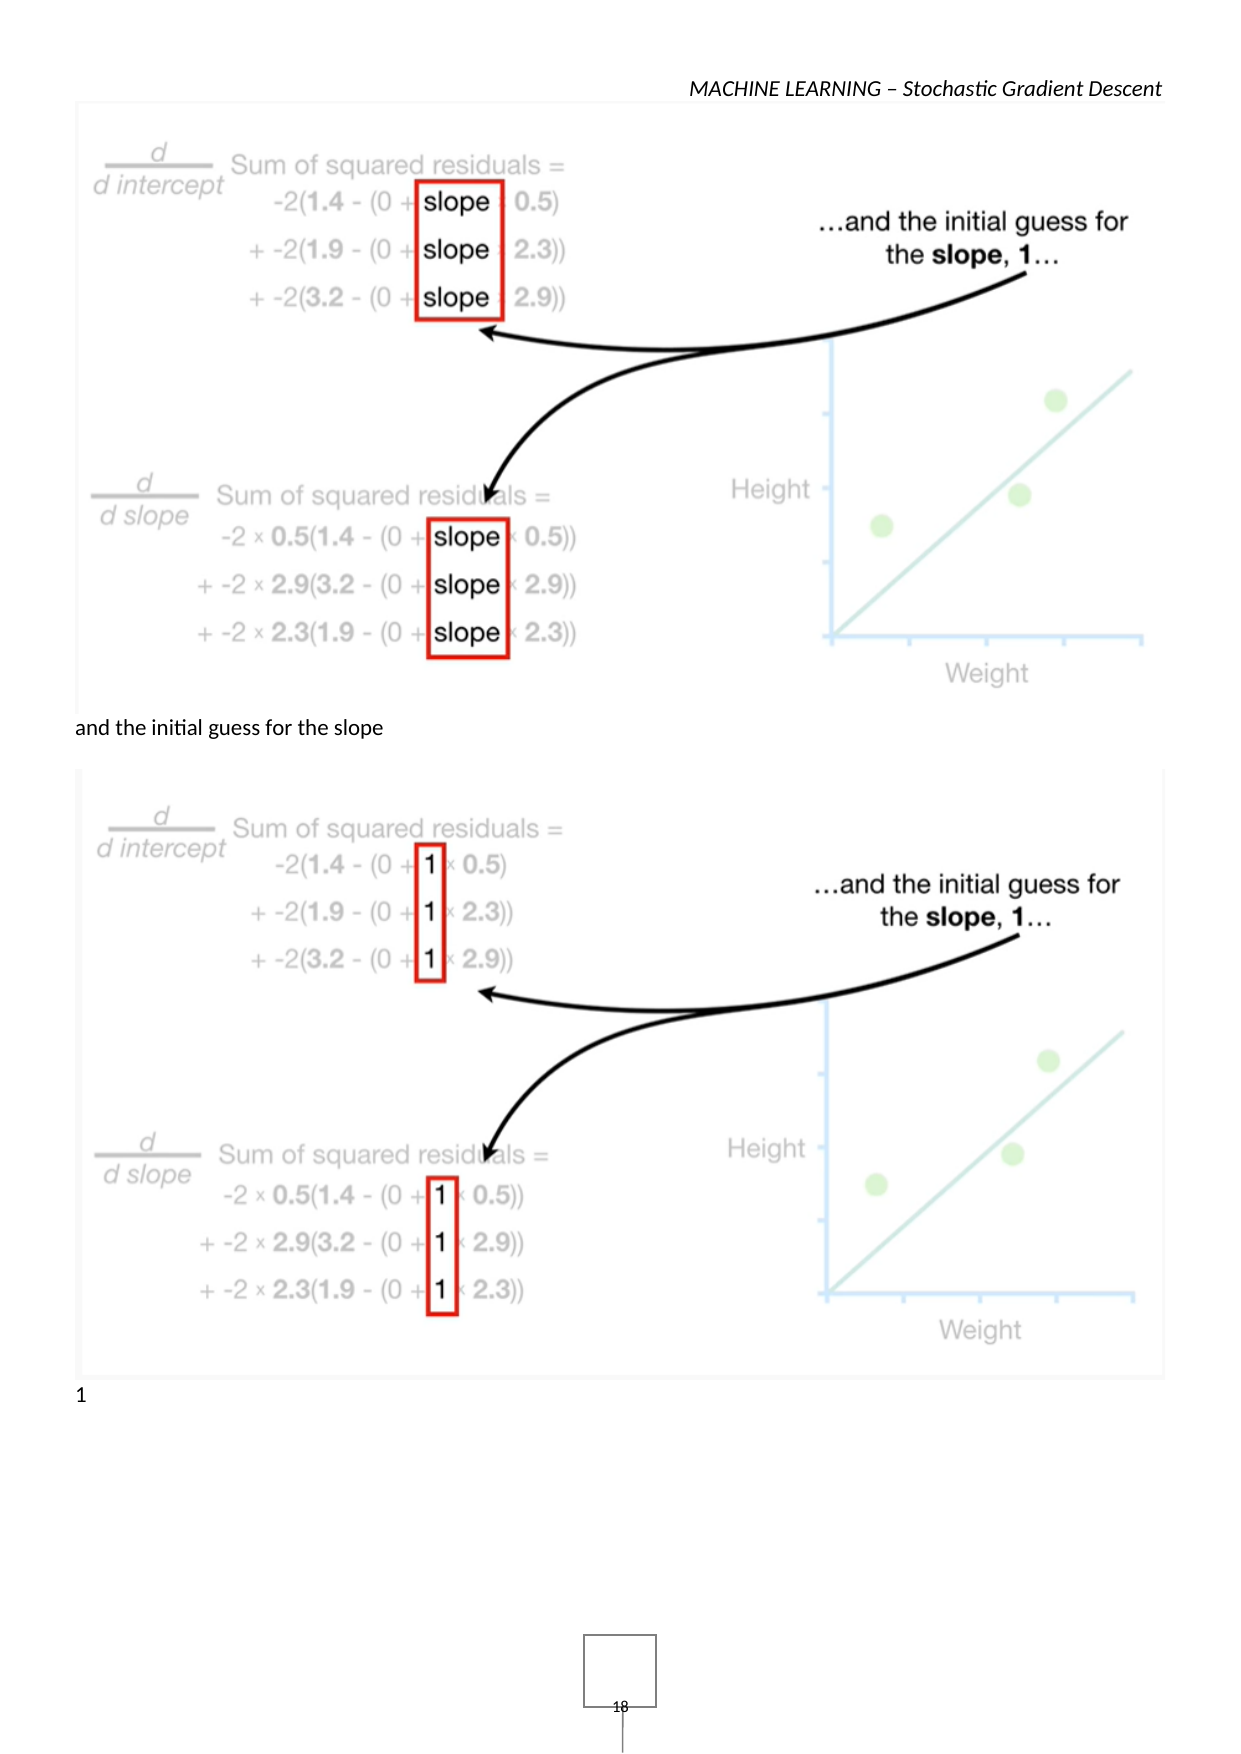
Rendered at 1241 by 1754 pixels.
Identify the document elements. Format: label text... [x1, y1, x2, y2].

text and the initial guess for the slope [75, 714, 1165, 741]
text 1 [75, 1380, 1165, 1408]
picture [75, 769, 1166, 1380]
picture [75, 101, 1166, 714]
